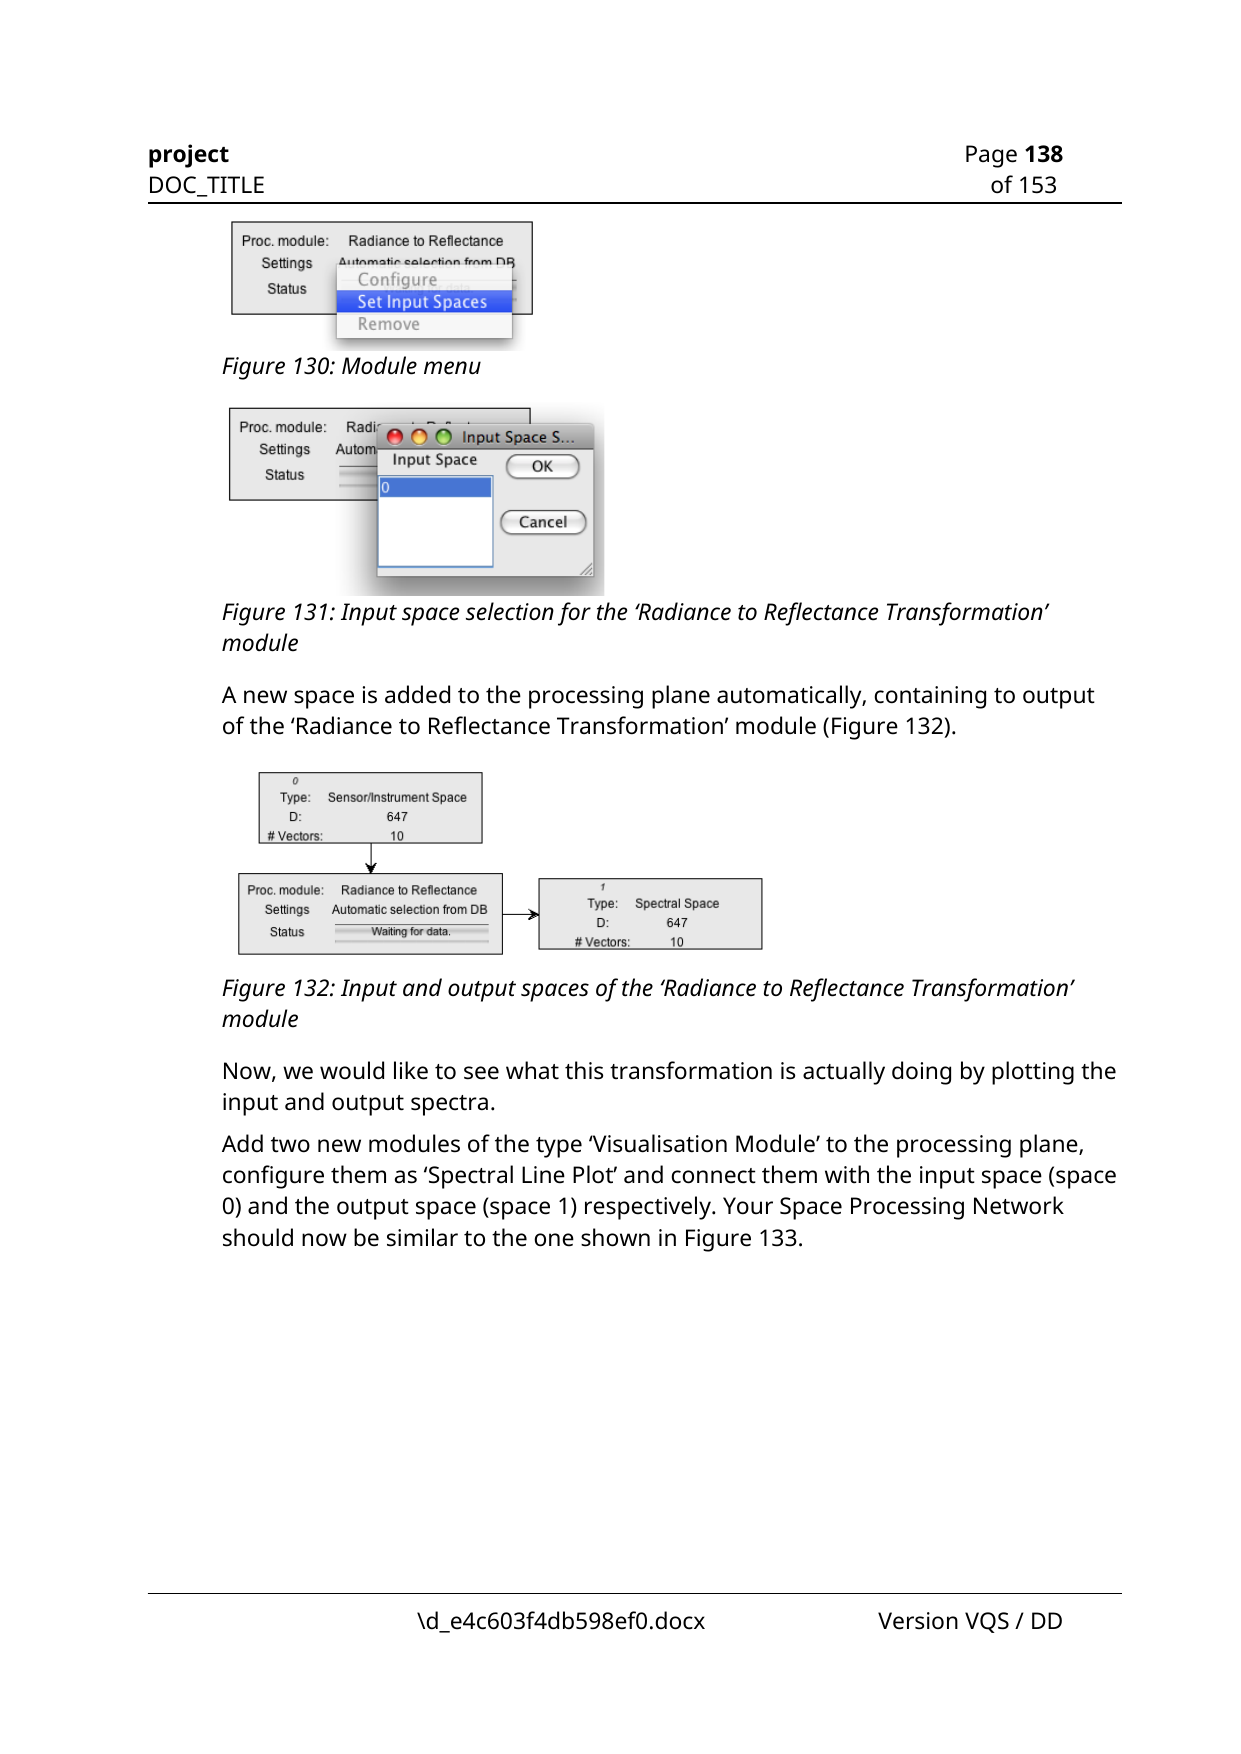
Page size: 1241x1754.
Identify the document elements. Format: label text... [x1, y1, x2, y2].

text Now, we would like to see what this transformation is actually doing by plotting the input and output spectra. [222, 1055, 1122, 1117]
picture [221, 402, 605, 596]
picture [221, 211, 548, 351]
picture [221, 762, 793, 972]
